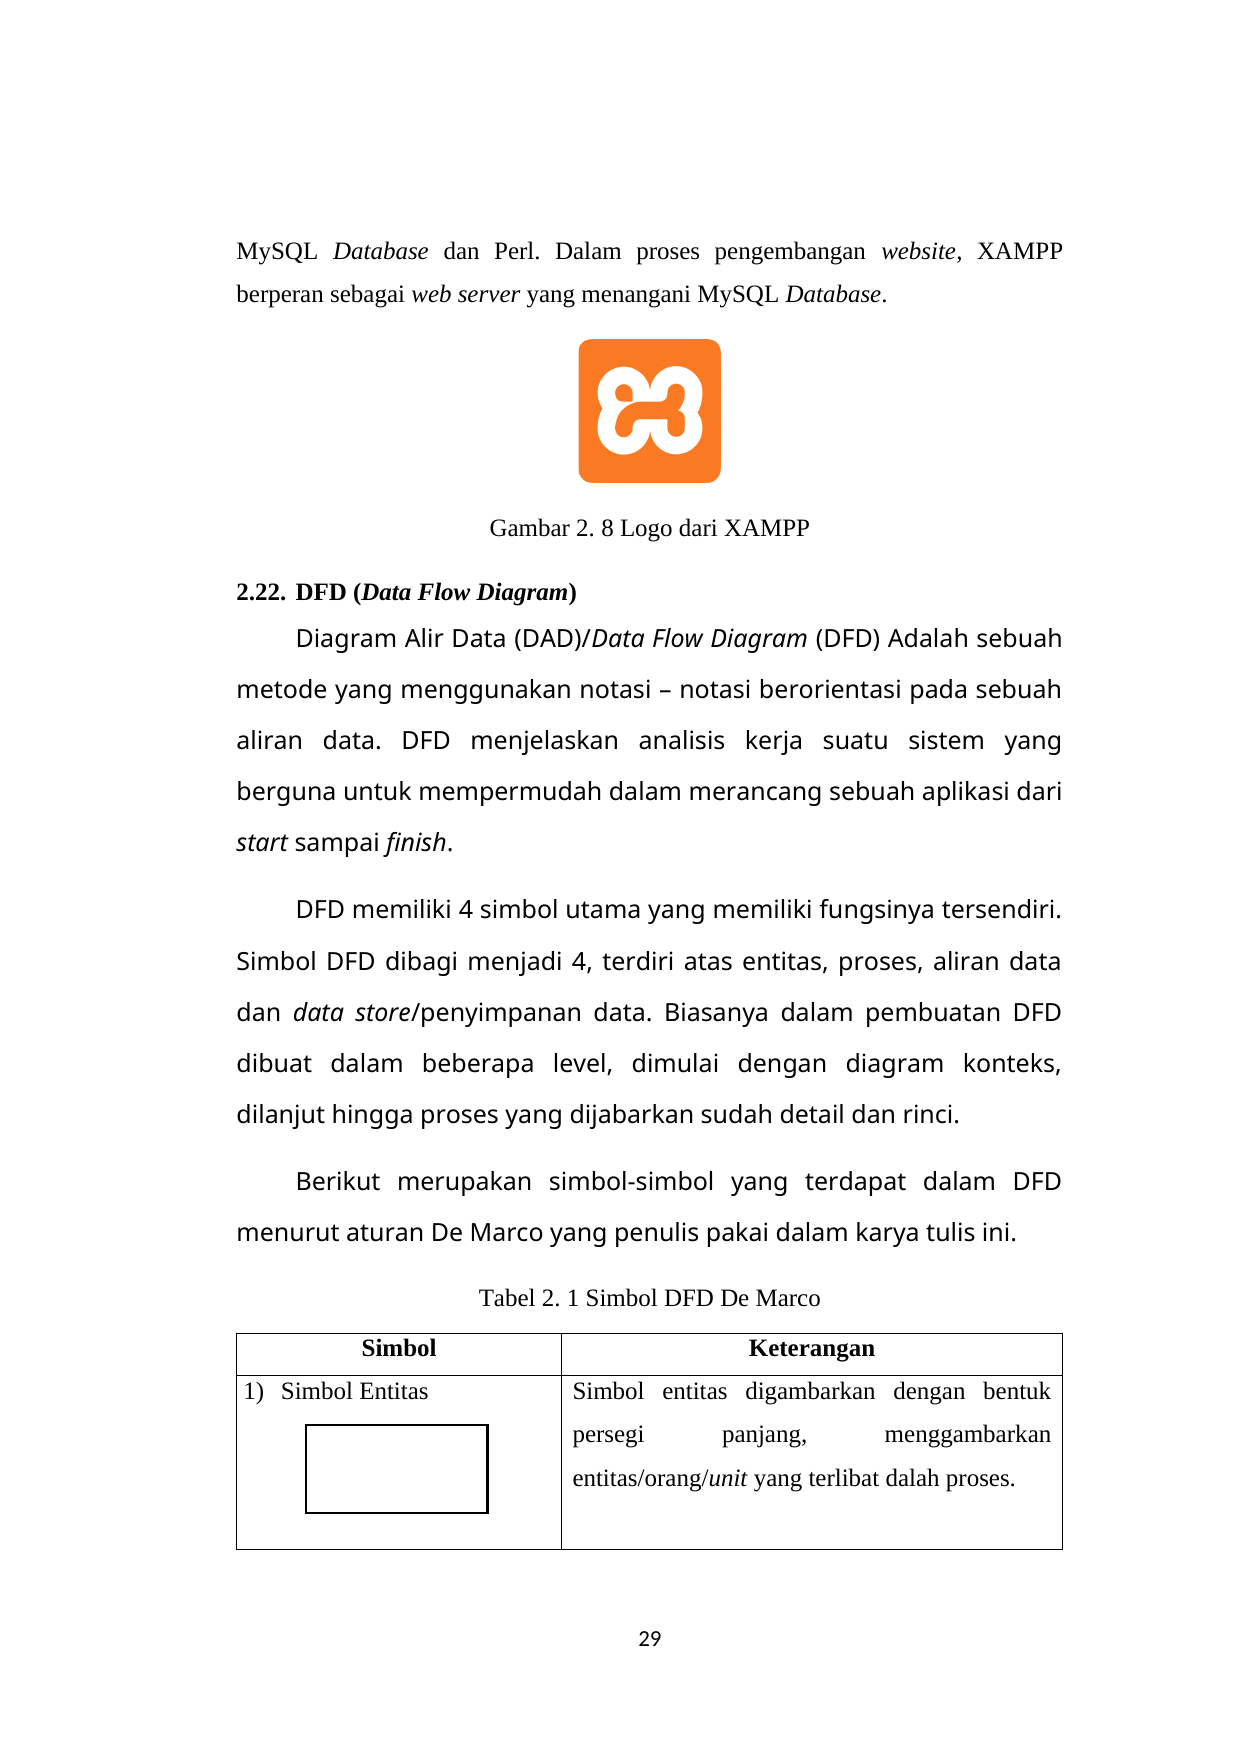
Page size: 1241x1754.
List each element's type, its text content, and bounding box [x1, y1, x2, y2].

text Berikut merupakan simbol-simbol yang terdapat dalam DFD menurut aturan De Marco yang penulis pakai dalam karya tulis ini. [236, 1164, 1063, 1249]
picture [578, 339, 721, 483]
subtitle DFD (Data Flow Diagram) [236, 577, 1063, 606]
text DFD memiliki 4 simbol utama yang memiliki fungsinya tersendiri. Simbol DFD dibagi menjadi 4, terdiri atas entitas, proses, aliran data dan data store/penyimpanan data. Biasanya dalam pembuatan DFD dibuat dalam beberapa level, dimulai dengan diagram konteks, dilanjut hingga proses yang dijabarkan sudah detail dan rinci. [236, 892, 1063, 1130]
text Tabel 2. 1 Simbol DFD De Marco [236, 1283, 1063, 1312]
table_cell Simbol entitas digambarkan dengan bentuk persegi panjang, menggambarkan entitas/orang/unit yang terlibat dalah proses. [562, 1376, 1062, 1549]
table_header Keterangan [562, 1334, 1062, 1375]
text Gambar 2. 8 Logo dari XAMPP [236, 513, 1063, 542]
table_cell Simbol Entitas [237, 1376, 561, 1549]
table_header Simbol [237, 1334, 561, 1375]
text Diagram Alir Data (DAD)/Data Flow Diagram (DFD) Adalah sebuah metode yang menggunakan notasi – notasi berorientasi pada sebuah aliran data. DFD menjelaskan analisis kerja suatu sistem yang berguna untuk mempermudah dalam merancang sebuah aplikasi dari start sampai finish. [236, 620, 1063, 858]
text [236, 236, 1063, 308]
